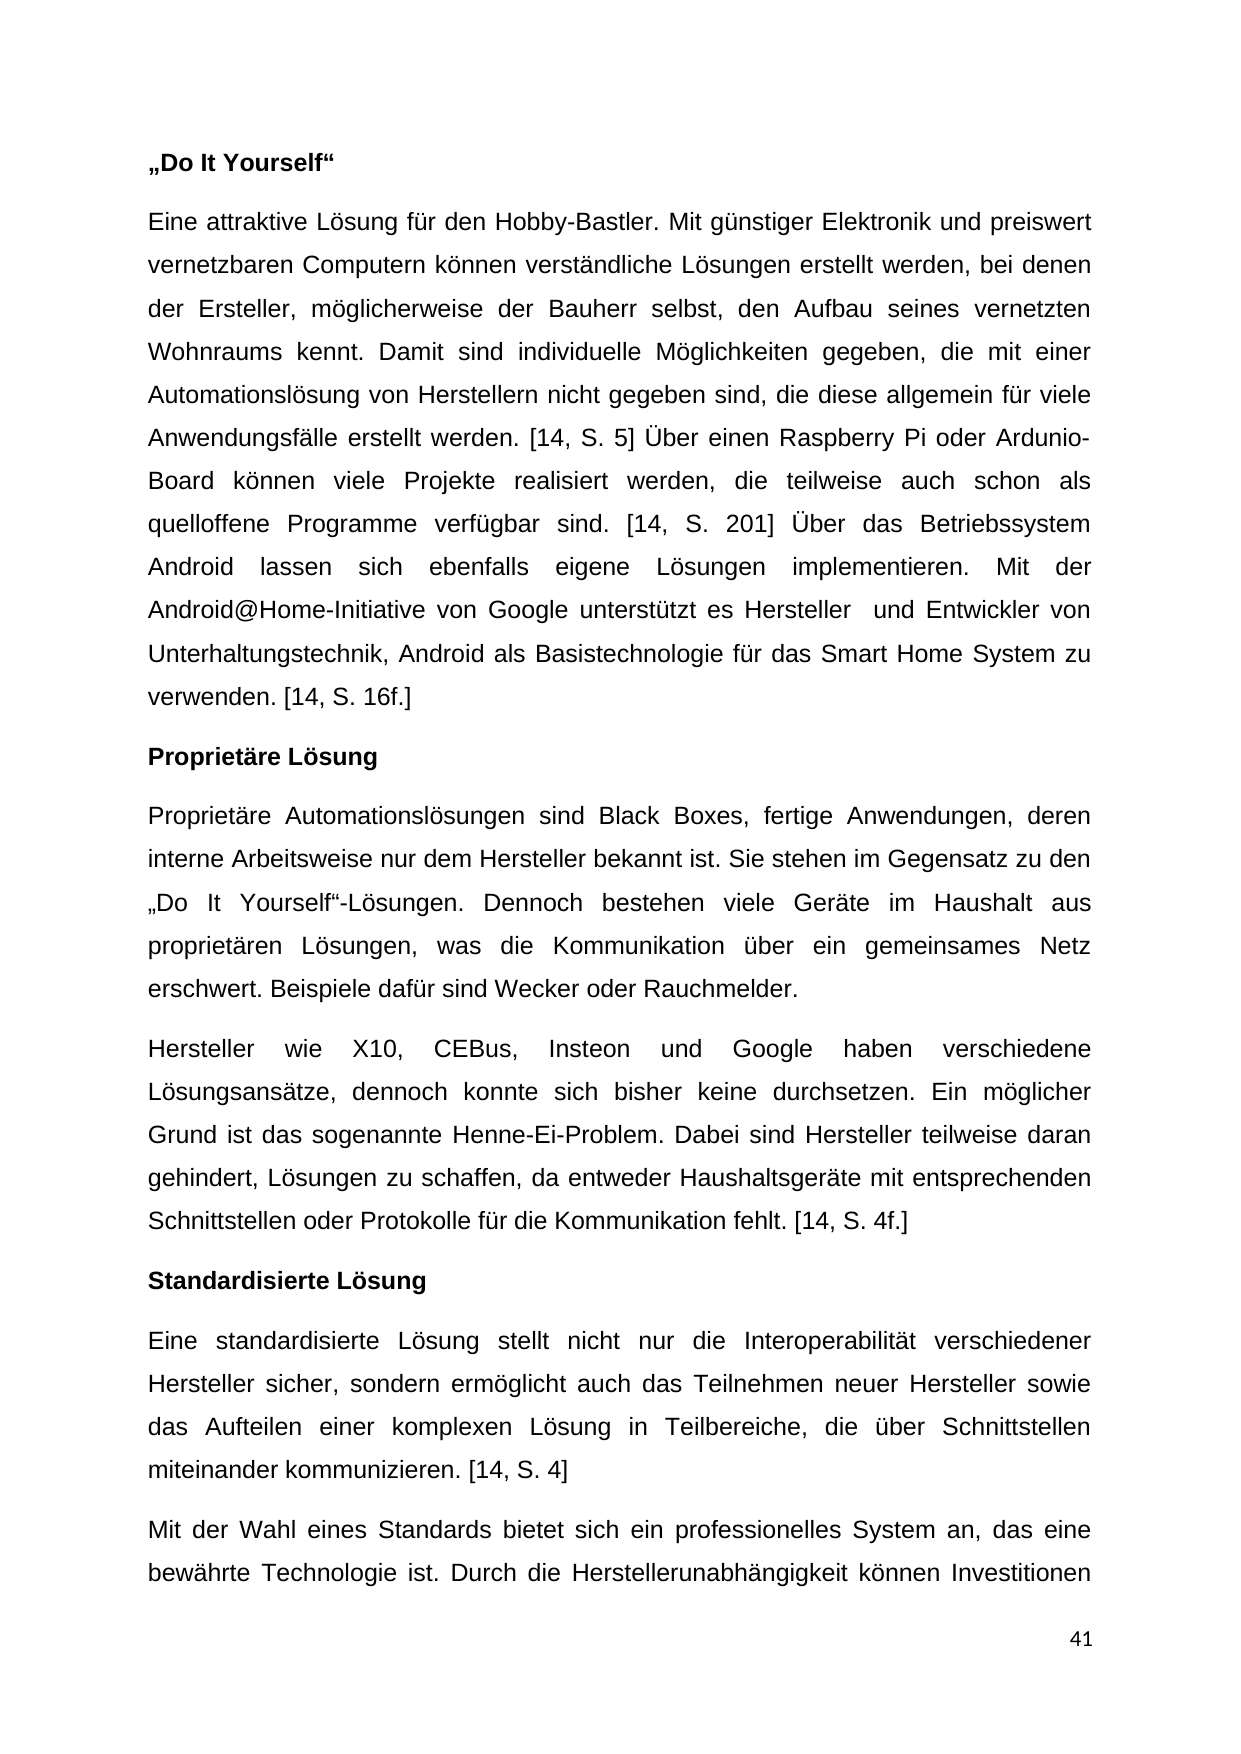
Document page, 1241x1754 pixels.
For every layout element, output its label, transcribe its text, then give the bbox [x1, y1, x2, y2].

text Standardisierte Lösung [148, 1266, 1093, 1295]
text Proprietäre Automationslösungen sind Black Boxes, fertige Anwendungen, deren interne Arbeitsweise nur dem Hersteller bekannt ist. Sie stehen im Gegensatz zu den „Do It Yourself“-Lösungen. Dennoch bestehen viele Geräte im Haushalt aus proprietären Lösungen, was die Kommunikation über ein gemeinsames Netz erschwert. Beispiele dafür sind Wecker oder Rauchmelder. [148, 801, 1093, 1003]
text Eine attraktive Lösung für den Hobby-Bastler. Mit günstiger Elektronik und preiswert vernetzbaren Computern können verständliche Lösungen erstellt werden, bei denen der Ersteller, möglicherweise der Bauherr selbst, den Aufbau seines vernetzten Wohnraums kennt. Damit sind individuelle Möglichkeiten gegeben, die mit einer Automationslösung von Herstellern nicht gegeben sind, die diese allgemein für viele Anwendungsfälle erstellt werden. [14, S. 5] Über einen Raspberry Pi oder Ardunio-Board können viele Projekte realisiert werden, die teilweise auch schon als quelloffene Programme verfügbar sind. [14, S. 201] Über das Betriebssystem Android lassen sich ebenfalls eigene Lösungen implementieren. Mit der Android@Home-Initiative von Google unterstützt es Hersteller und Entwickler von Unterhaltungstechnik, Android als Basistechnologie für das Smart Home System zu verwenden. [14, S. 16f.] [148, 207, 1093, 711]
text Proprietäre Lösung [148, 742, 1093, 770]
text Eine standardisierte Lösung stellt nicht nur die Interoperabilität verschiedener Hersteller sicher, sondern ermöglicht auch das Teilnehmen neuer Hersteller sowie das Aufteilen einer komplexen Lösung in Teilbereiche, die über Schnittstellen miteinander kommunizieren. [14, S. 4] [148, 1326, 1093, 1484]
text Hersteller wie X10, CEBus, Insteon und Google haben verschiedene Lösungsansätze, dennoch konnte sich bisher keine durchsetzen. Ein möglicher Grund ist das sogenannte Henne-Ei-Problem. Dabei sind Hersteller teilweise daran gehindert, Lösungen zu schaffen, da entweder Haushaltsgeräte mit entsprechenden Schnittstellen oder Protokolle für die Kommunikation fehlt. [14, S. 4f.] [148, 1034, 1093, 1235]
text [148, 1515, 1093, 1587]
text „Do It Yourself“ [148, 148, 1093, 176]
